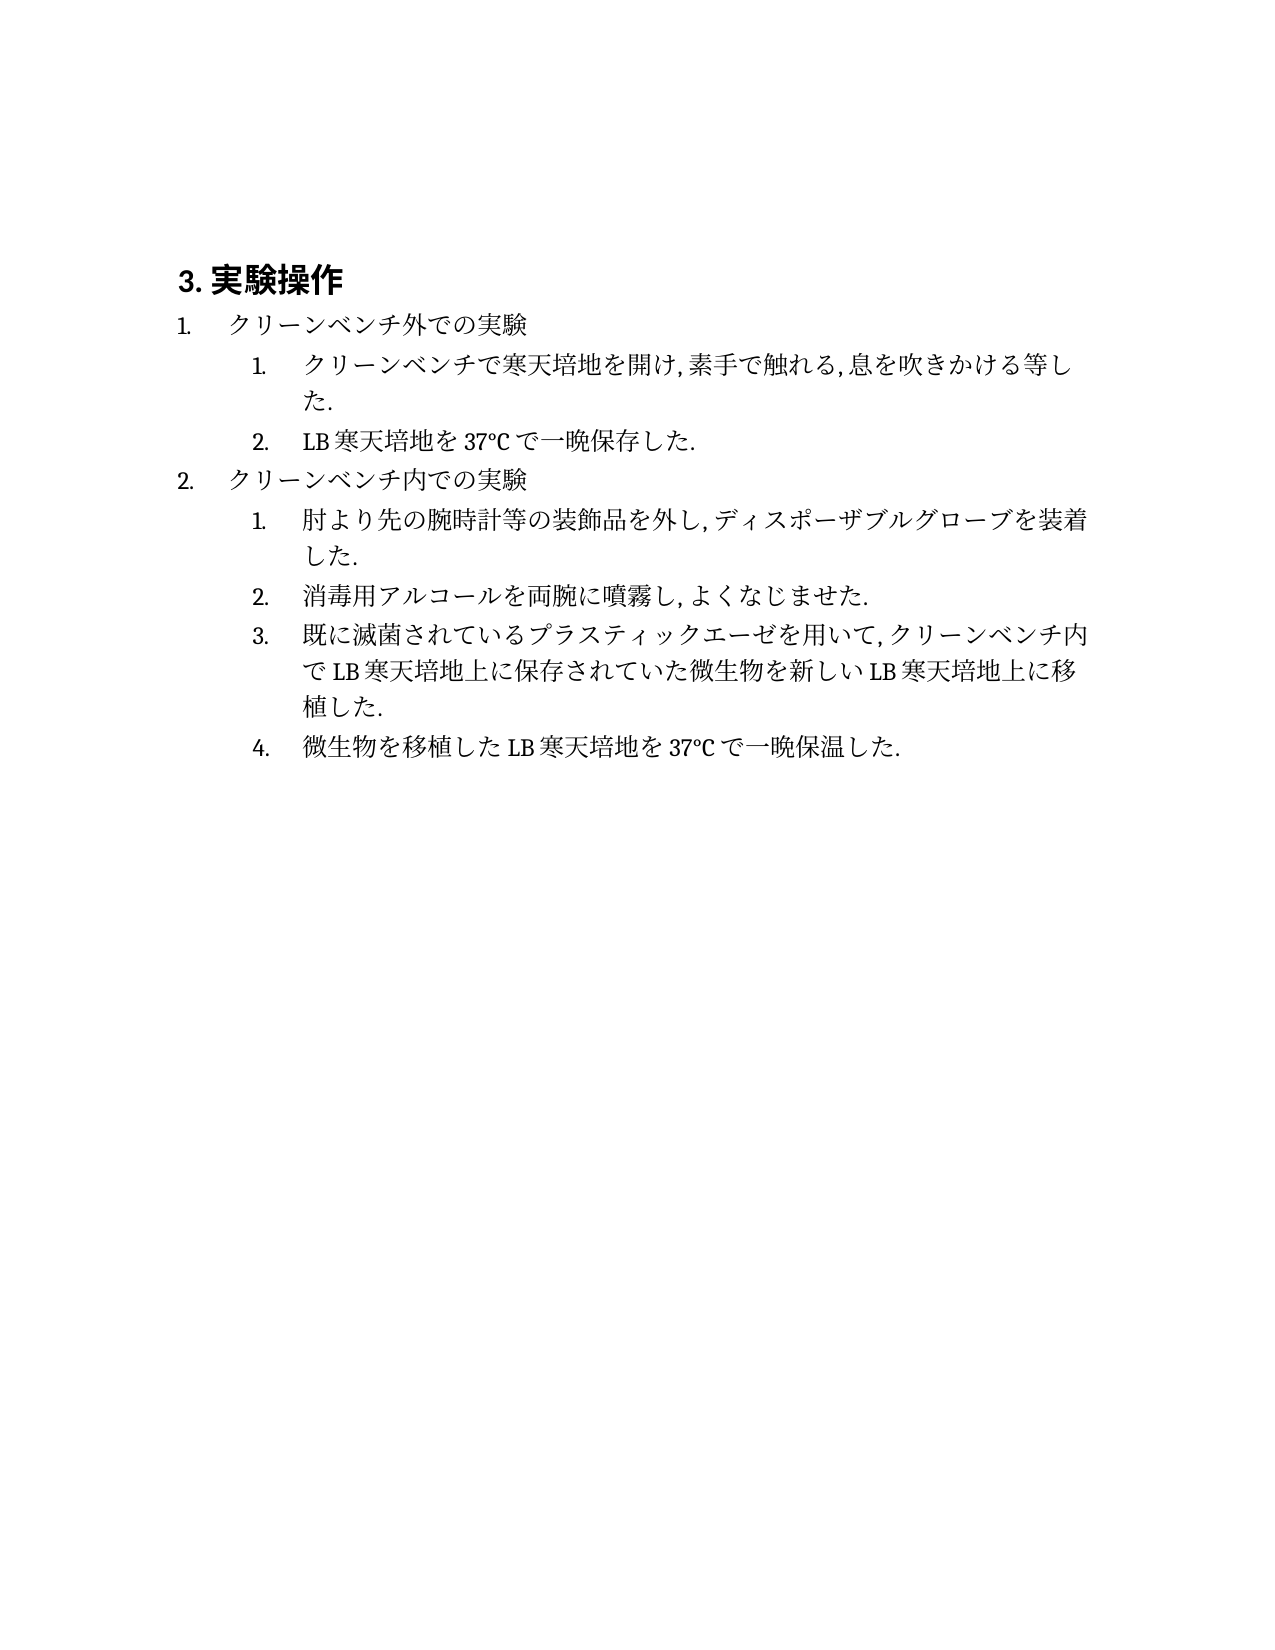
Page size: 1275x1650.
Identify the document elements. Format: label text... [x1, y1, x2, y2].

list クリーンベンチ外での実験 [177, 306, 1098, 342]
list 既に滅菌されているプラスティックエーゼを用いて, クリーンベンチ内でLB寒天培地上に保存されていた微生物を新しいLB寒天培地上に移植した. [252, 616, 1098, 724]
subtitle 3. 実験操作 [177, 257, 1098, 302]
list 消毒用アルコールを両腕に噴霧し, よくなじませた. [252, 576, 1098, 612]
list 肘より先の腕時計等の装飾品を外し, ディスポーザブルグローブを装着した. [252, 501, 1098, 572]
list LB寒天培地を37°Cで一晩保存した. [252, 421, 1098, 457]
list クリーンベンチ内での実験 [177, 461, 1098, 497]
list クリーンベンチで寒天培地を開け, 素手で触れる, 息を吹きかける等した. [252, 346, 1098, 417]
list 微生物を移植したLB寒天培地を37°Cで一晩保温した. [252, 727, 1098, 763]
